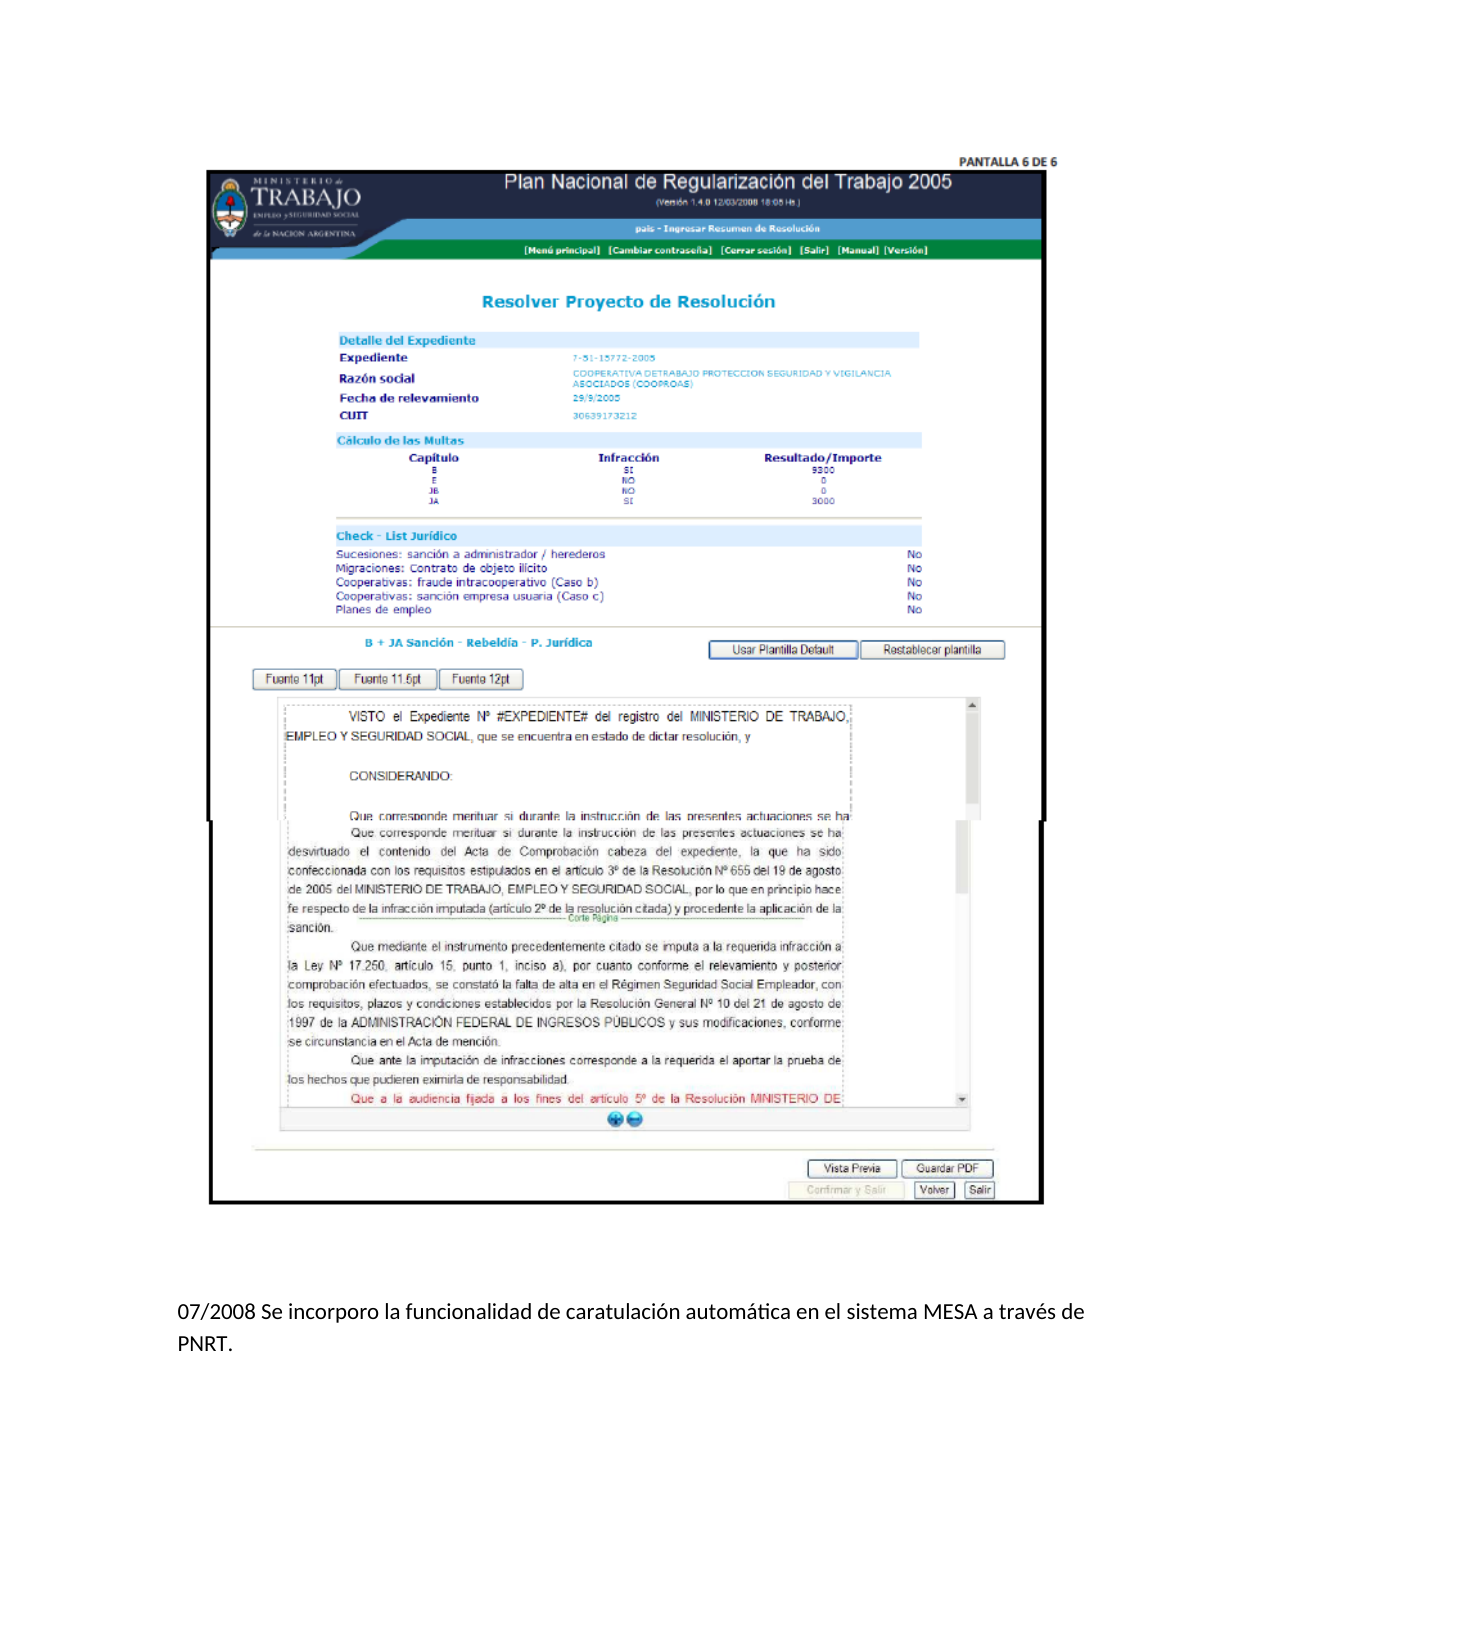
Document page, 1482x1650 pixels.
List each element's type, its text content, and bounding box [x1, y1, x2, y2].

picture [177, 147, 1098, 1220]
text 07/2008 Se incorporo la funcionalidad de caratulación automática en el sistema MESA a través de PNRT. [177, 1297, 1098, 1357]
